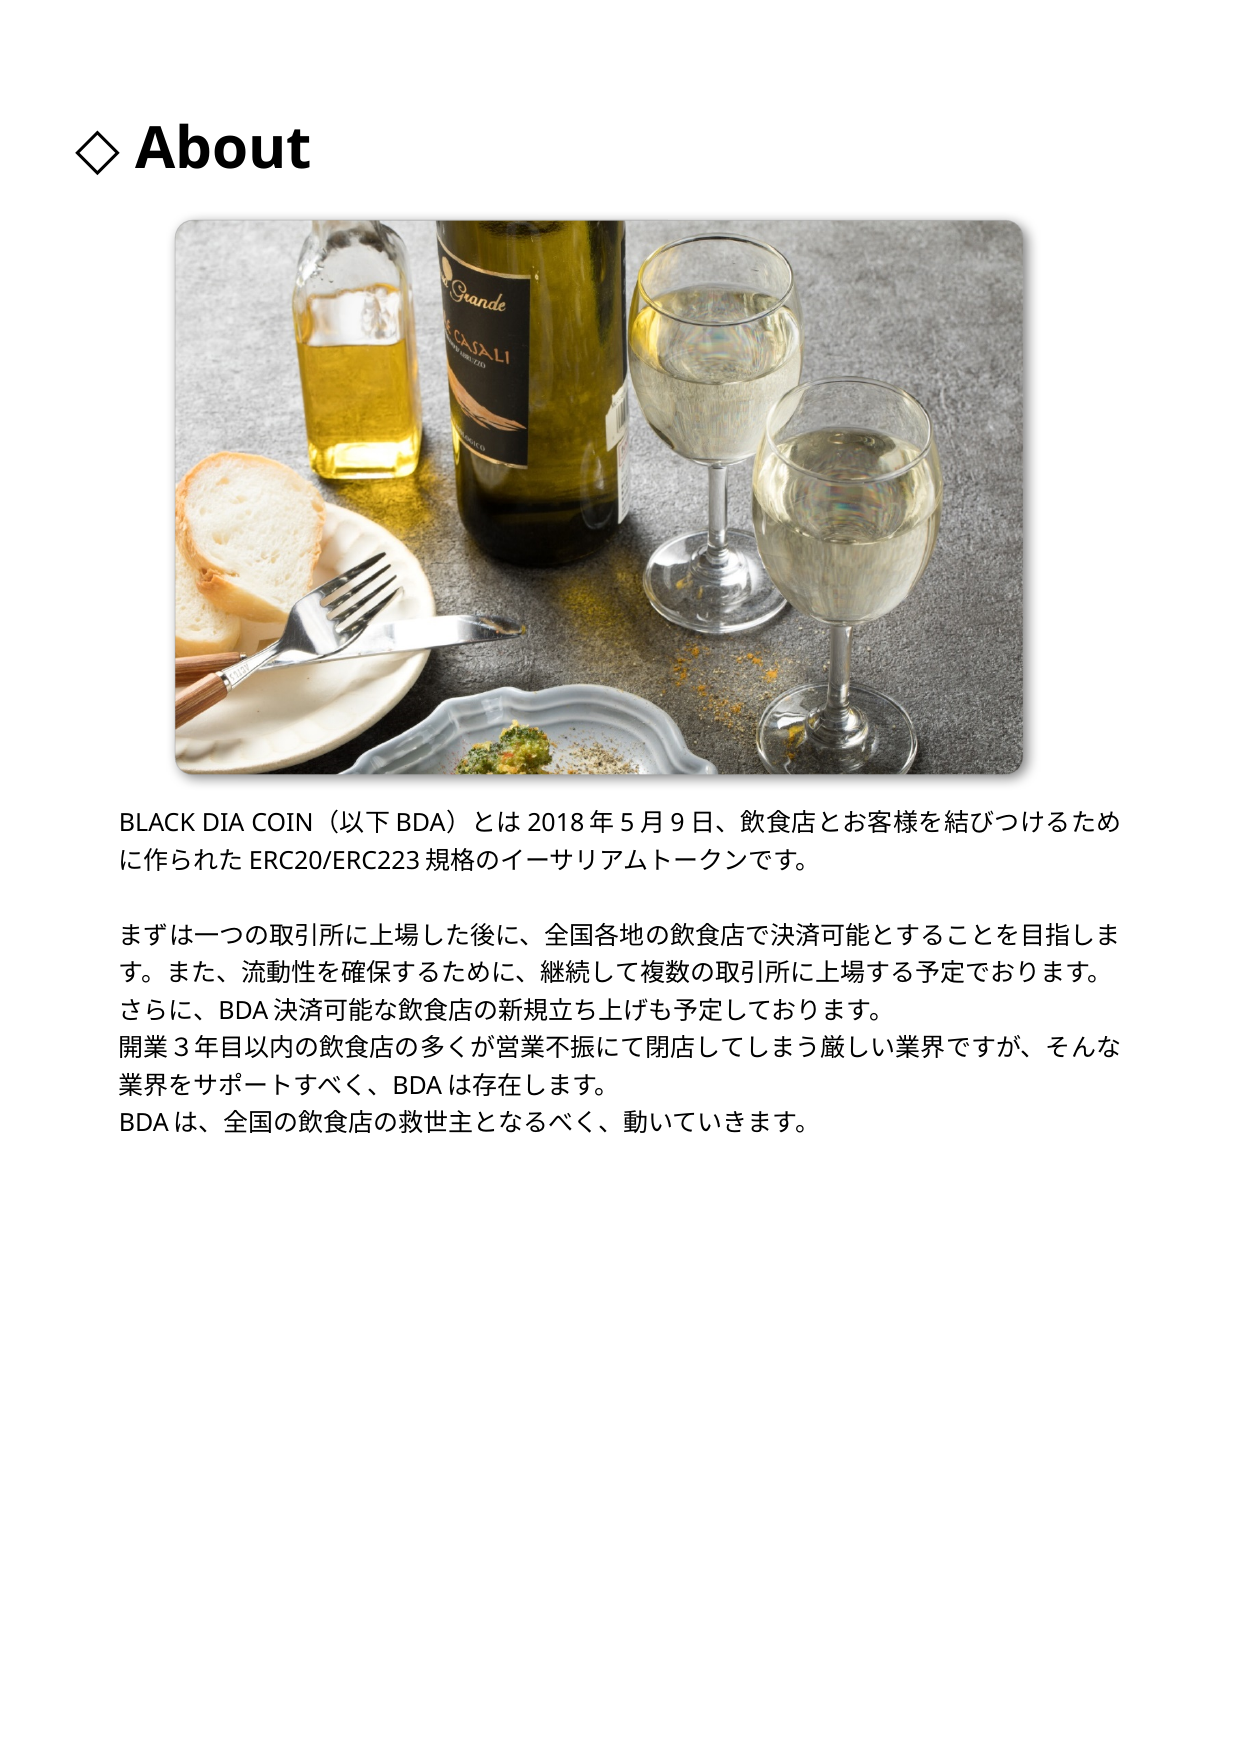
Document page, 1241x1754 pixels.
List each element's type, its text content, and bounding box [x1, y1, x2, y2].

text ◇ About [75, 89, 1165, 202]
text 開業３年目以内の飲食店の多くが営業不振にて閉店してしまう厳しい業界ですが、そんな業界をサポートすべく、BDAは存在します。 [119, 1027, 1121, 1102]
text さらに、BDA決済可能な飲食店の新規立ち上げも予定しております。 [119, 989, 1121, 1027]
text BLACK DIA COIN（以下BDA）とは2018年5月9日、飲食店とお客様を結びつけるために作られたERC20/ERC223規格のイーサリアムトークンです。 [119, 802, 1121, 877]
picture [176, 221, 1022, 774]
text BDAは、全国の飲食店の救世主となるべく、動いていきます。 [119, 1102, 1121, 1139]
text まずは一つの取引所に上場した後に、全国各地の飲食店で決済可能とすることを目指します。また、流動性を確保するために、継続して複数の取引所に上場する予定でおります。 [119, 914, 1121, 989]
